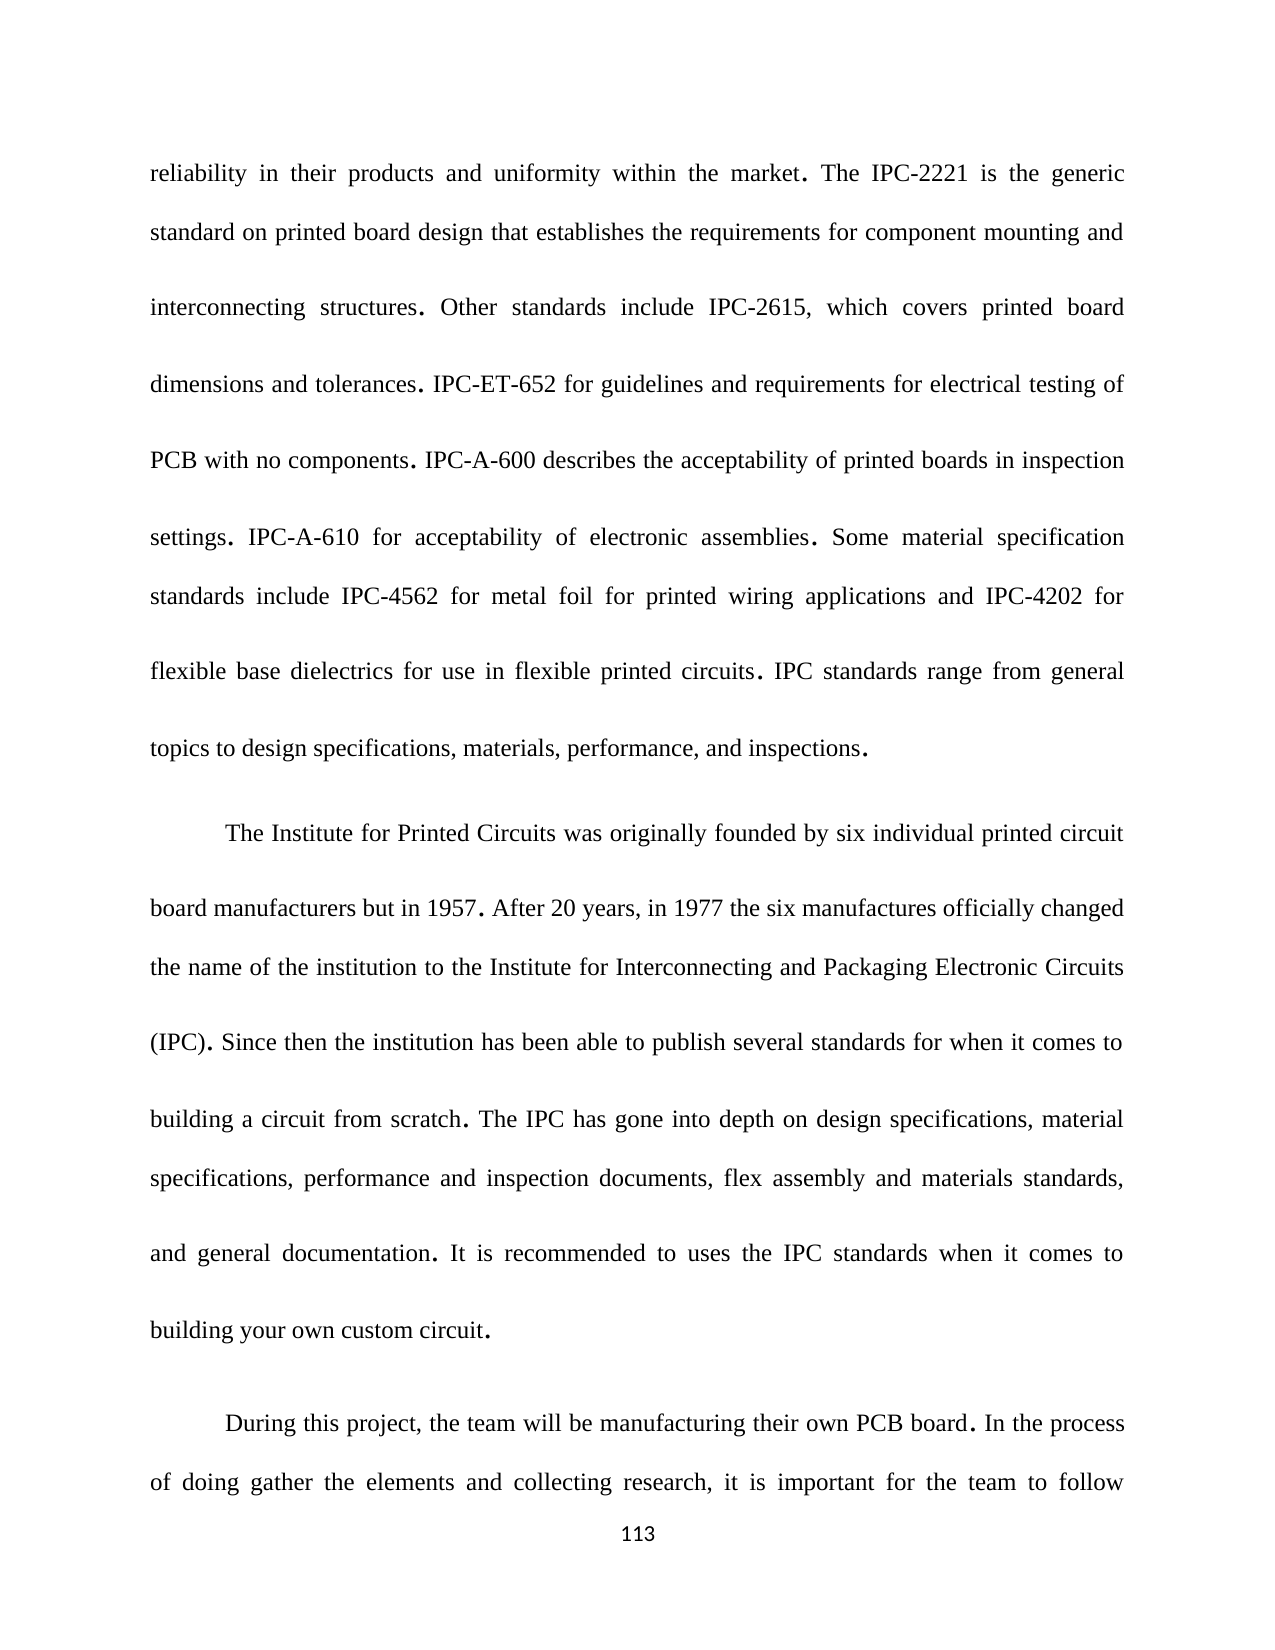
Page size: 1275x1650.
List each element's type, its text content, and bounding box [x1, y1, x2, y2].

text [150, 150, 1125, 763]
text The Institute for Printed Circuits was originally founded by six individual printed circuit board manufacturers but in 1957. After 20 years, in 1977 the six manufactures officially changed the name of the institution to the Institute for Interconnecting and Packaging Electronic Circuits (IPC). Since then the institution has been able to publish several standards for when it comes to building a circuit from scratch. The IPC has gone into depth on design specifications, material specifications, performance and inspection documents, flex assembly and materials standards, and general documentation. It is recommended to uses the IPC standards when it comes to building your own custom circuit. [150, 818, 1125, 1345]
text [150, 1400, 1125, 1496]
